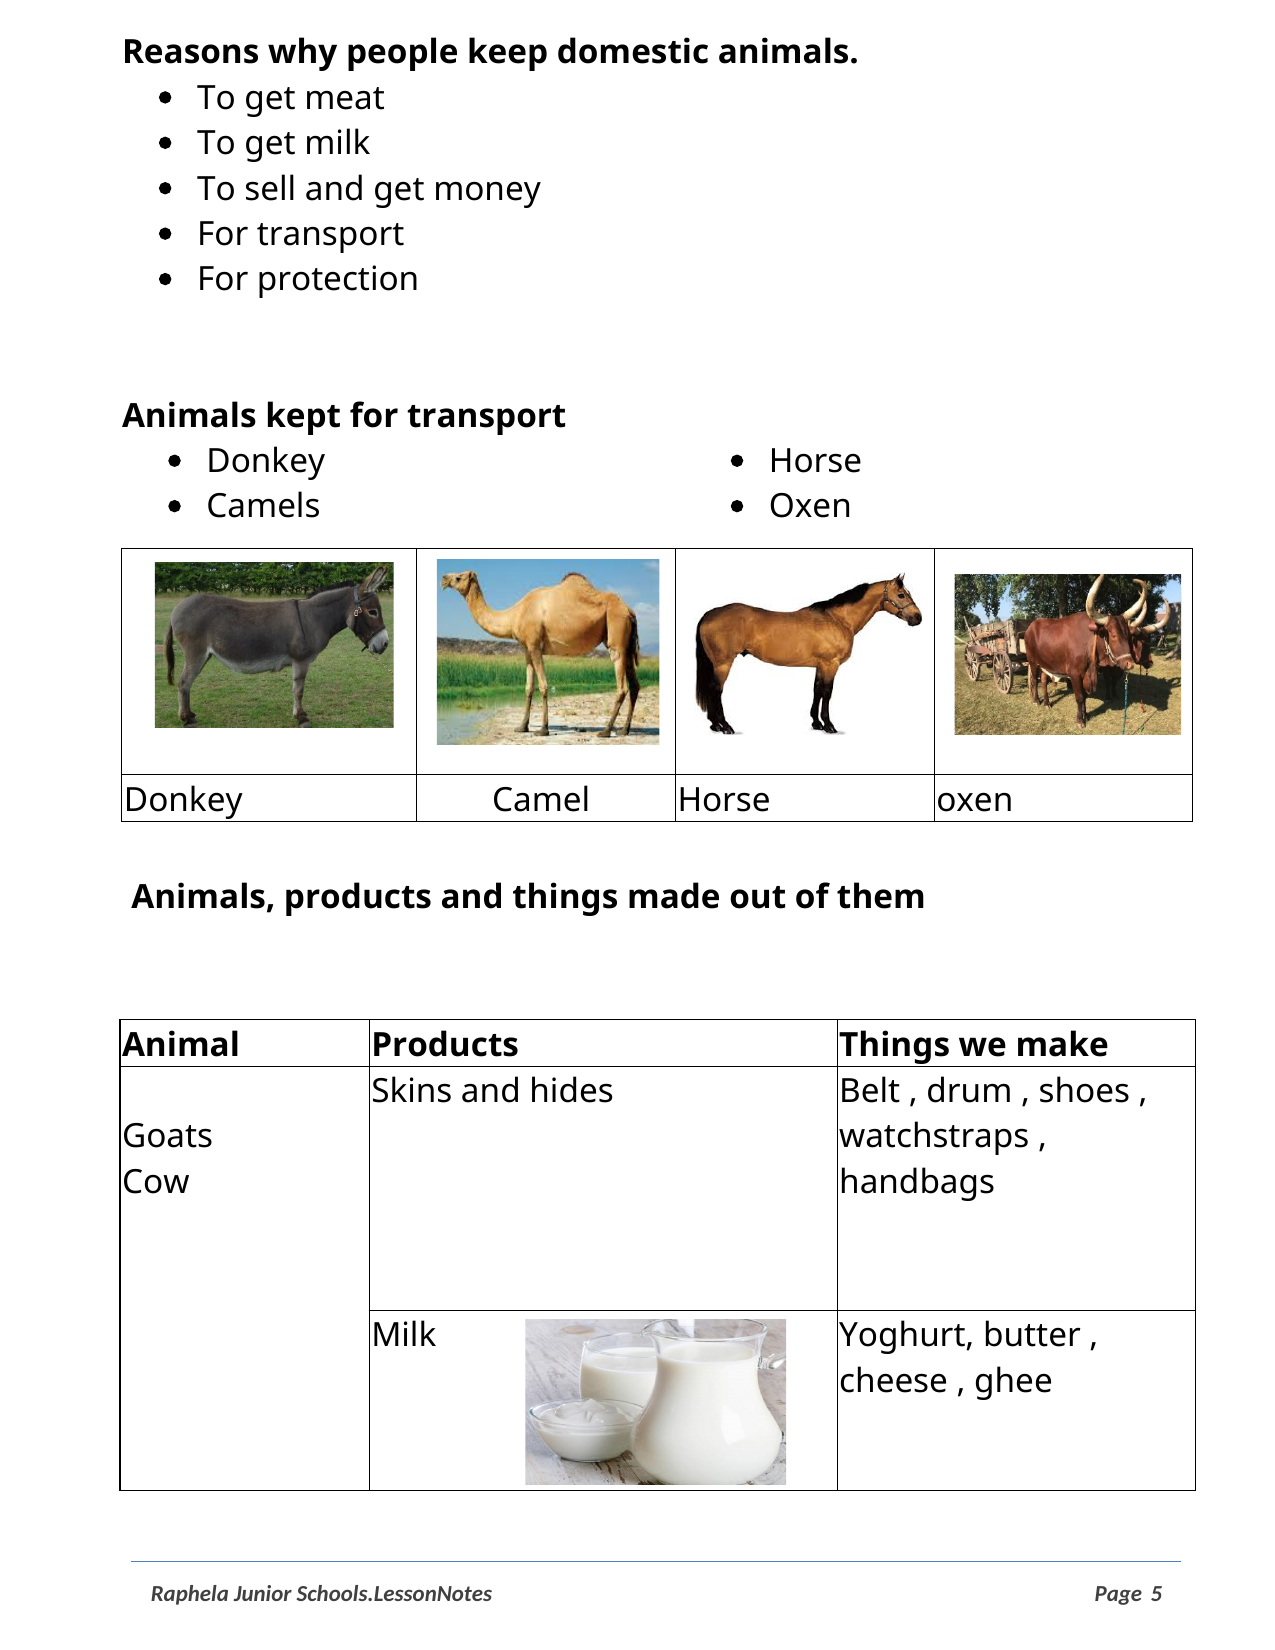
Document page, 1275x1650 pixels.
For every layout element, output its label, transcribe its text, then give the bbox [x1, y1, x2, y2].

list Donkey [169, 437, 619, 482]
text Animals, products and things made out of them [131, 873, 1181, 919]
list To get milk [159, 119, 1181, 164]
table_cell Yoghurt, butter , cheese , ghee [838, 1311, 1195, 1489]
table_cell Goats Cow [121, 1067, 369, 1489]
list Horse [731, 437, 1181, 482]
list To get meat [159, 73, 1181, 119]
table_cell Milk [370, 1311, 837, 1489]
picture [954, 574, 1182, 735]
table_cell Camel [417, 775, 675, 821]
table_header Products [370, 1020, 837, 1066]
table_cell Belt , drum , shoes , watchstraps , handbags [838, 1067, 1195, 1310]
table_cell oxen [935, 775, 1192, 821]
list Oxen [731, 482, 1181, 528]
list Camels [169, 482, 619, 528]
table_cell Skins and hides [370, 1067, 837, 1310]
list For protection [159, 255, 1181, 301]
list To sell and get money [159, 164, 1181, 210]
table_header [676, 549, 934, 774]
table_header Animal [121, 1020, 369, 1066]
picture [694, 572, 923, 735]
picture [436, 559, 660, 745]
list For transport [159, 210, 1181, 255]
table_header Things we make [838, 1020, 1195, 1066]
table_header [417, 549, 675, 774]
table_cell Donkey [122, 775, 416, 821]
picture [525, 1319, 787, 1485]
table_cell Horse [676, 775, 934, 821]
text Reasons why people keep domestic animals. [122, 28, 1181, 73]
table_header [935, 549, 1192, 774]
table_header [122, 549, 416, 774]
picture [154, 562, 394, 728]
text Animals kept for transport [122, 391, 1181, 437]
